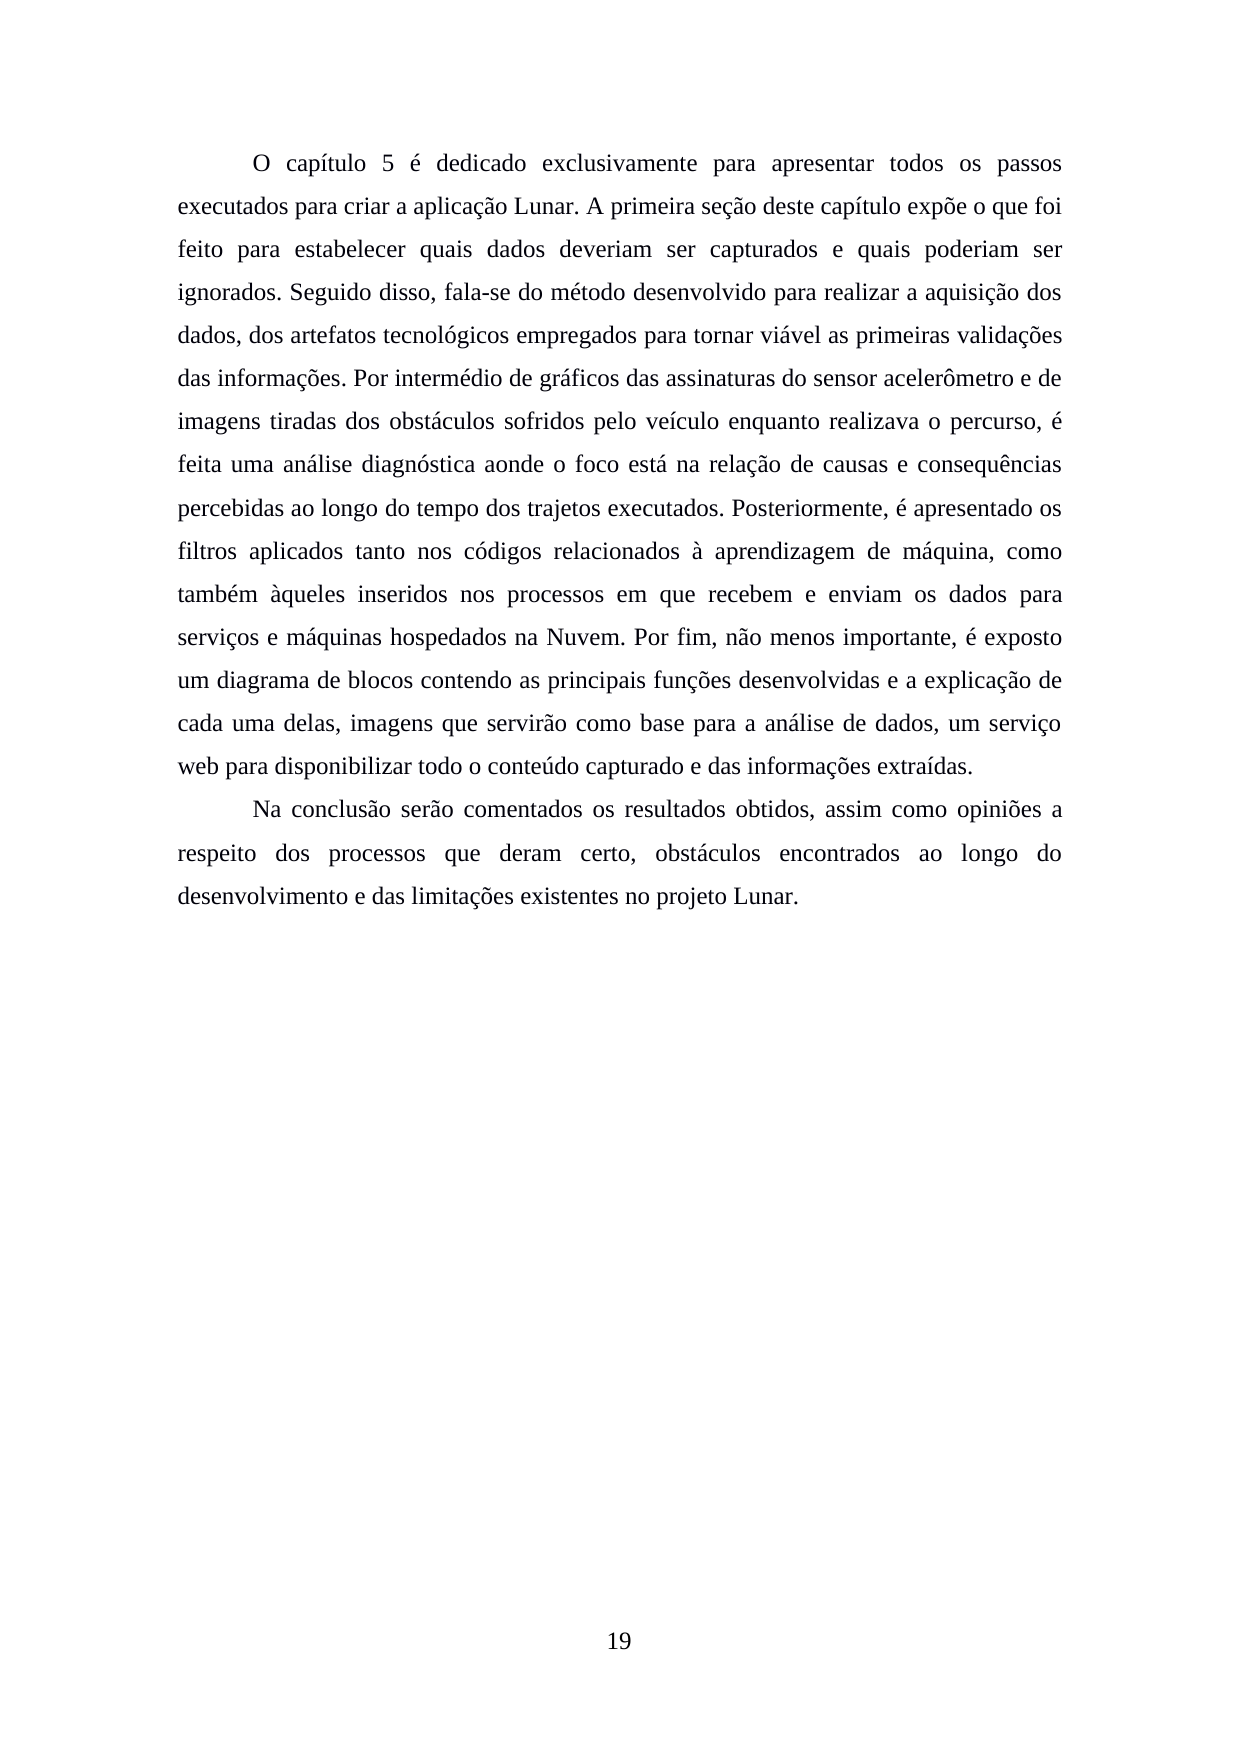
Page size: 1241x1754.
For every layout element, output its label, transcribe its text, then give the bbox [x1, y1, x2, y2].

text Na conclusão serão comentados os resultados obtidos, assim como opiniões a respeito dos processos que deram certo, obstáculos encontrados ao longo do desenvolvimento e das limitações existentes no projeto Lunar. [177, 794, 1063, 909]
text O capítulo 5 é dedicado exclusivamente para apresentar todos os passos executados para criar a aplicação Lunar. A primeira seção deste capítulo expõe o que foi feito para estabelecer quais dados deveriam ser capturados e quais poderiam ser ignorados. Seguido disso, fala-se do método desenvolvido para realizar a aquisição dos dados, dos artefatos tecnológicos empregados para tornar viável as primeiras validações das informações. Por intermédio de gráficos das assinaturas do sensor acelerômetro e de imagens tiradas dos obstáculos sofridos pelo veículo enquanto realizava o percurso, é feita uma análise diagnóstica aonde o foco está na relação de causas e consequências percebidas ao longo do tempo dos trajetos executados. Posteriormente, é apresentado os filtros aplicados tanto nos códigos relacionados à aprendizagem de máquina, como também àqueles inseridos nos processos em que recebem e enviam os dados para serviços e máquinas hospedados na Nuvem. Por fim, não menos importante, é exposto um diagrama de blocos contendo as principais funções desenvolvidas e a explicação de cada uma delas, imagens que servirão como base para a análise de dados, um serviço web para disponibilizar todo o conteúdo capturado e das informações extraídas. [177, 148, 1063, 780]
